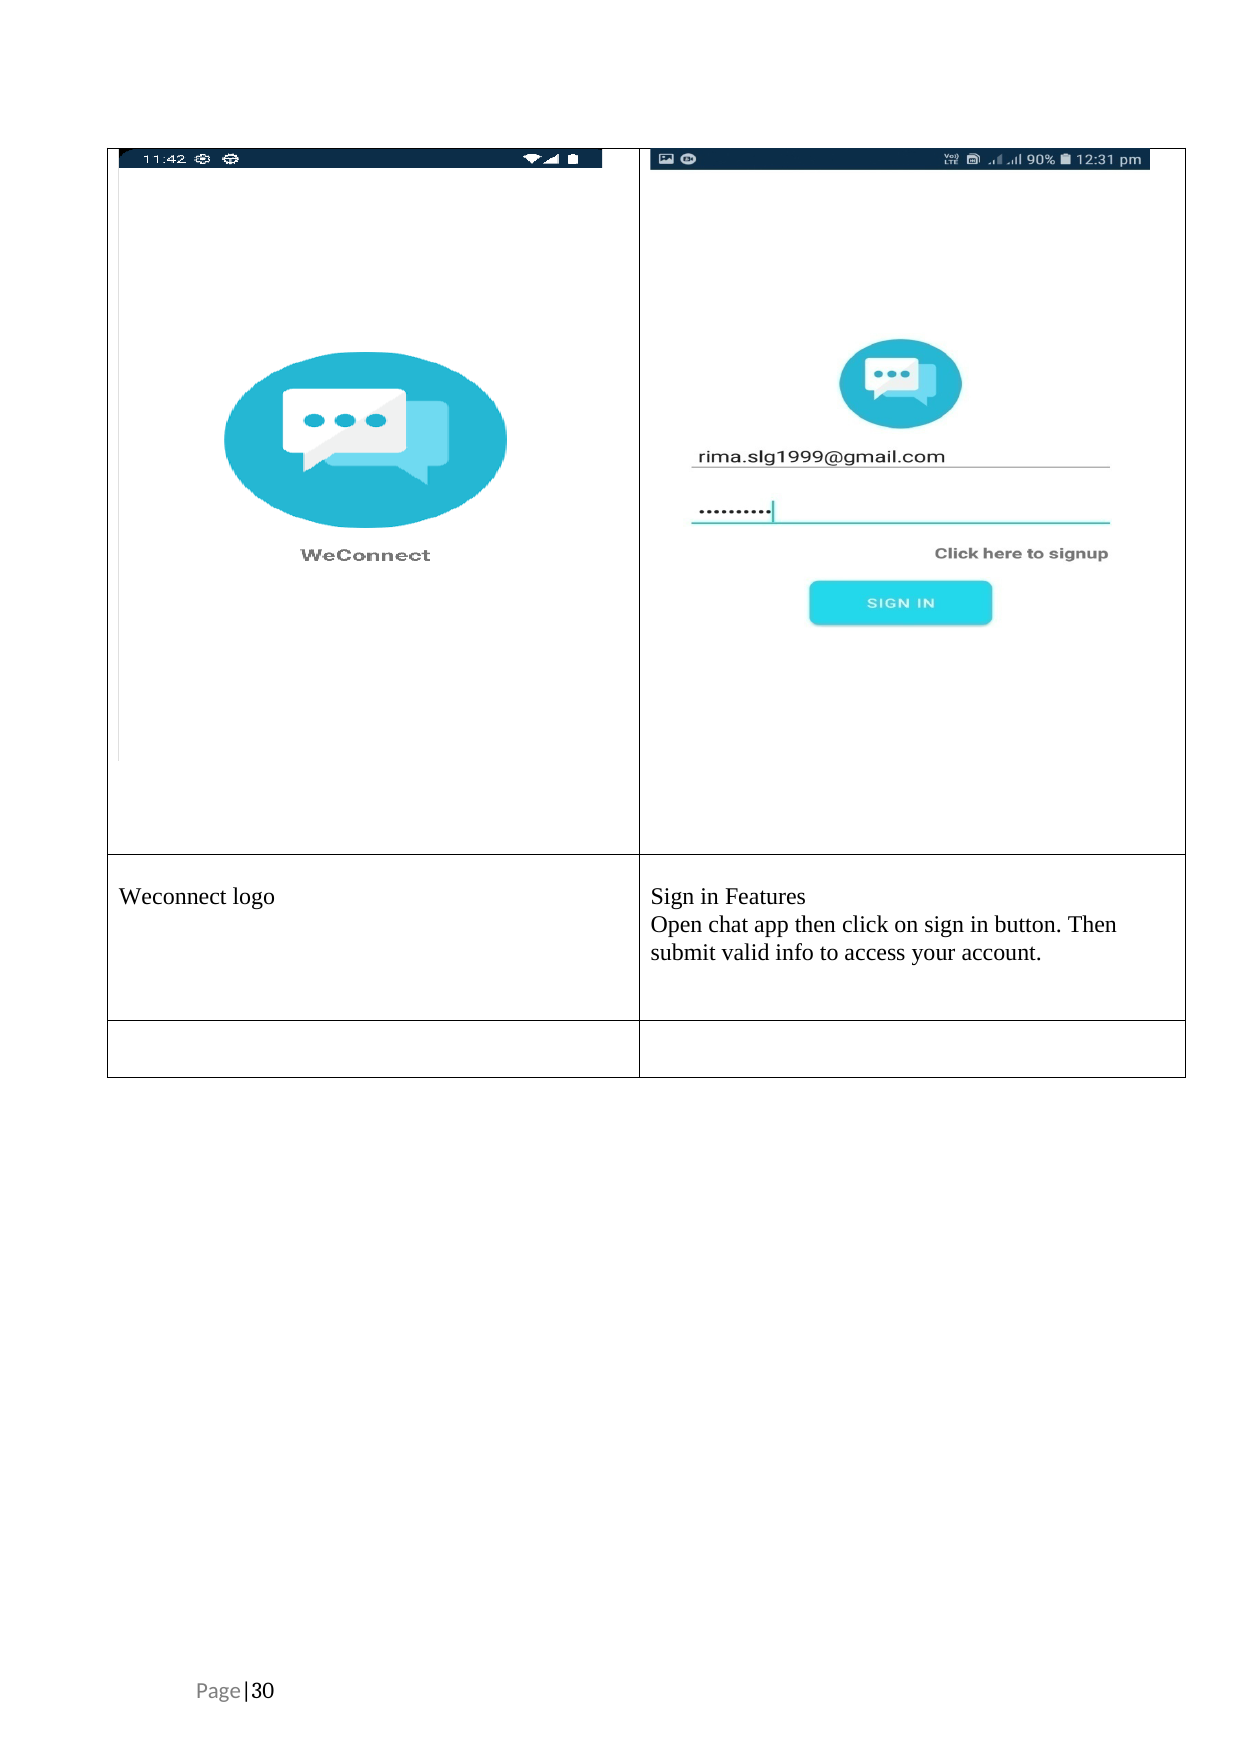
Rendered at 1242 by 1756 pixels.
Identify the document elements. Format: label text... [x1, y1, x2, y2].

table_cell [640, 1021, 1185, 1077]
table_cell Sign in Features Open chat app then click on sign in button. Then submit valid info to access your account. [640, 855, 1185, 1020]
table_cell [108, 1021, 639, 1077]
table_cell Weconnect logo [108, 855, 639, 1020]
table_header [640, 149, 1185, 854]
picture [118, 148, 603, 761]
table_header [108, 149, 639, 854]
picture [650, 148, 1150, 799]
